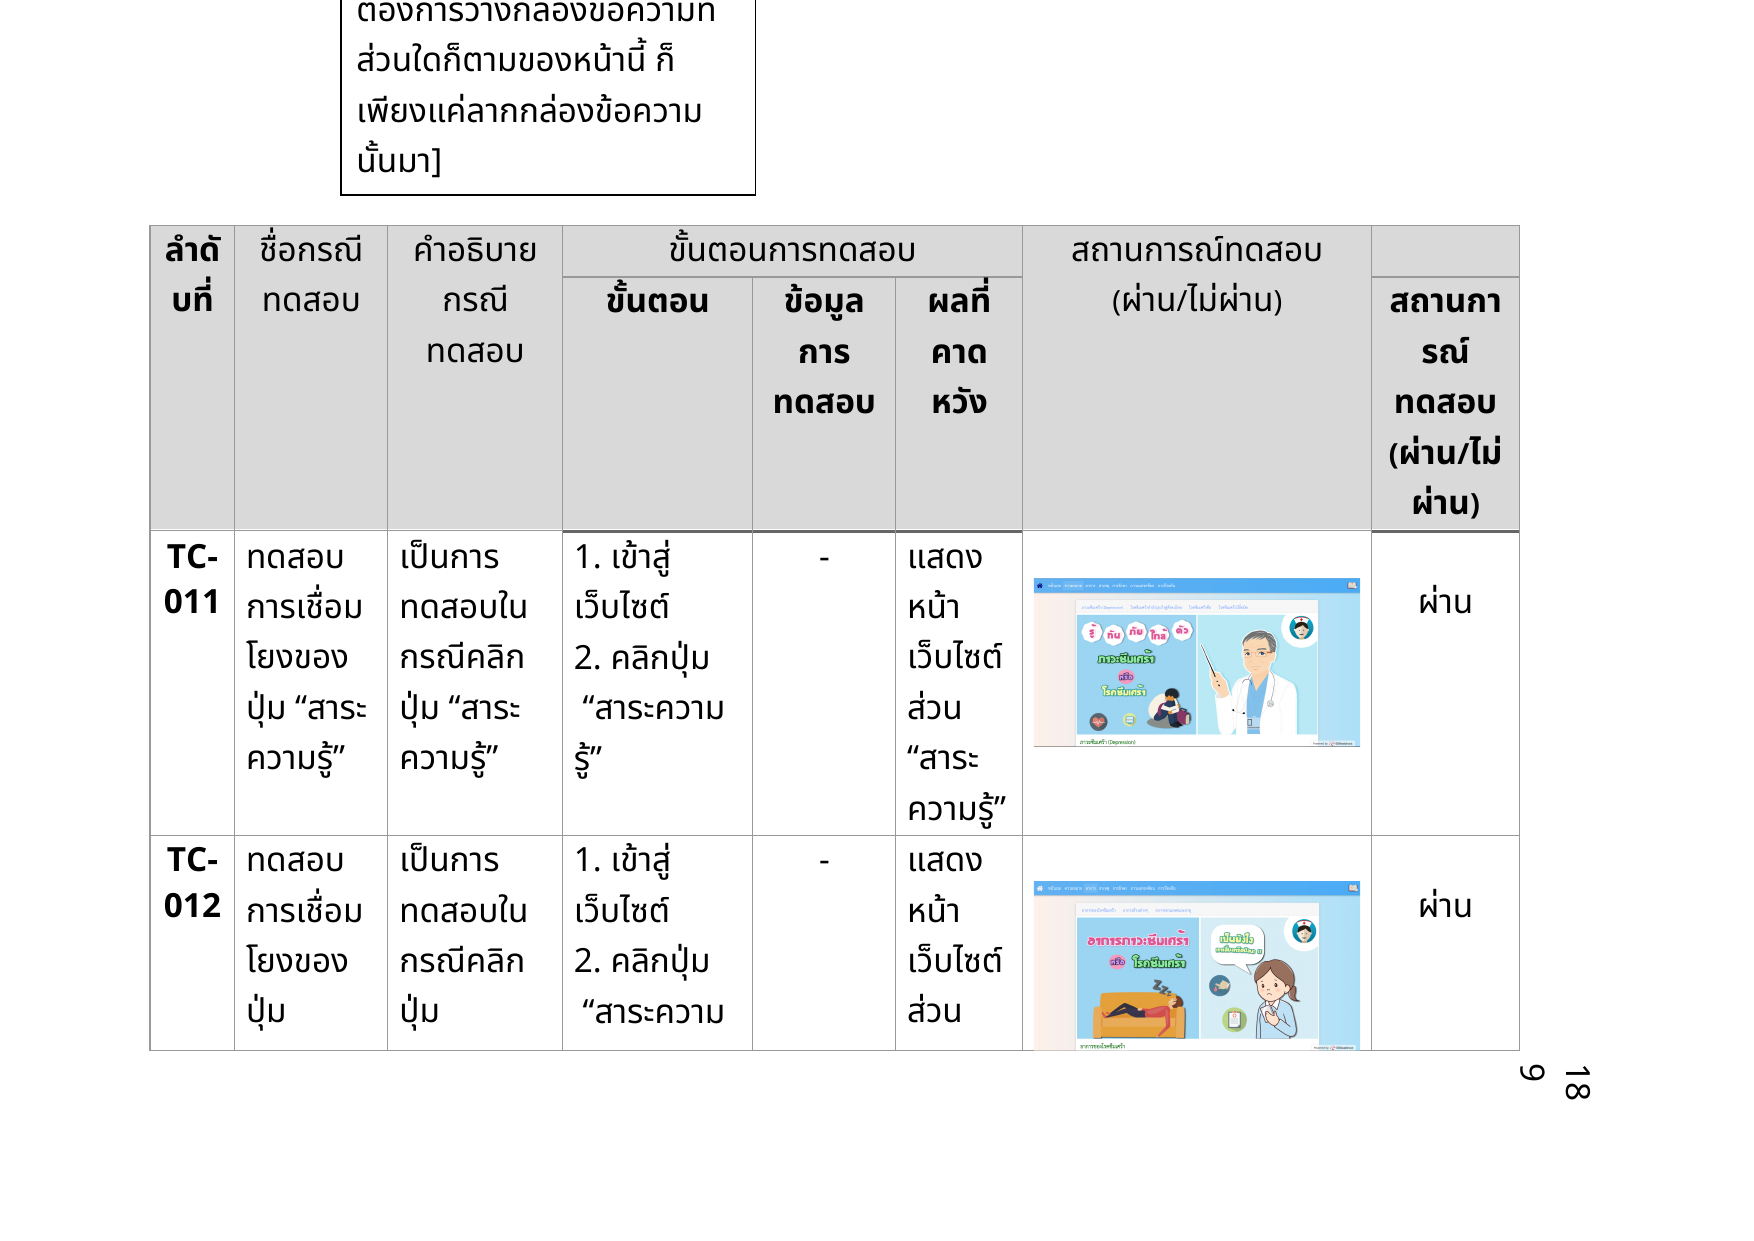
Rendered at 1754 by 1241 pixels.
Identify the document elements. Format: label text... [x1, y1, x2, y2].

table_cell - [753, 533, 895, 835]
table_cell 1. เข้าสู่เว็บไซต์ 2. คลิกปุ่ม “สาระความรู้” [563, 533, 752, 835]
table_cell [1023, 836, 1371, 1050]
table_cell เป็นการทดสอบในกรณีคลิกปุ่ม “สาระความรู้” [388, 531, 562, 835]
table_cell ข้อมูลการทดสอบ [753, 278, 895, 529]
table_cell ผ่าน [1372, 836, 1519, 1050]
table_header สถานการณ์ทดสอบ (ผ่าน/ไม่ผ่าน) [1023, 226, 1371, 529]
table_cell ขั้นตอน [563, 278, 752, 529]
table_header [1372, 226, 1519, 276]
table_cell ทดสอบการเชื่อมโยงของปุ่ม “อาการ” [235, 836, 387, 1050]
table_cell ผ่าน [1372, 533, 1519, 835]
table_header คำอธิบายกรณีทดสอบ [388, 226, 562, 529]
table_cell TC-012 [151, 836, 234, 1050]
table_header ชื่อกรณีทดสอบ [235, 226, 387, 529]
picture [1033, 881, 1361, 1051]
table_cell TC-011 [151, 531, 234, 835]
table_cell [1023, 531, 1371, 835]
table_header ขั้นตอนการทดสอบ [563, 226, 1022, 276]
table_cell ผลที่คาดหวัง [896, 278, 1022, 529]
table_header ลำดับที่ [151, 226, 234, 529]
table_cell แสดงหน้าเว็บไซต์ส่วน “สาระความรู้” [896, 533, 1022, 835]
table_cell แสดงหน้าเว็บไซต์ส่วน “อาการ” [896, 836, 1022, 1050]
table_cell เป็นการทดสอบในกรณีคลิกปุ่ม “อาการ” [388, 836, 562, 1050]
table_cell 1. เข้าสู่เว็บไซต์ 2. คลิกปุ่ม “สาระความรู้” 3. คลิกปุ่ม “อาการ” [563, 836, 752, 1050]
table_cell - [753, 836, 895, 1050]
picture [1033, 578, 1361, 747]
table_cell สถานการณ์ทดสอบ (ผ่าน/ไม่ผ่าน) [1372, 278, 1519, 529]
table_cell ทดสอบการเชื่อมโยงของปุ่ม “สาระความรู้” [235, 531, 387, 835]
